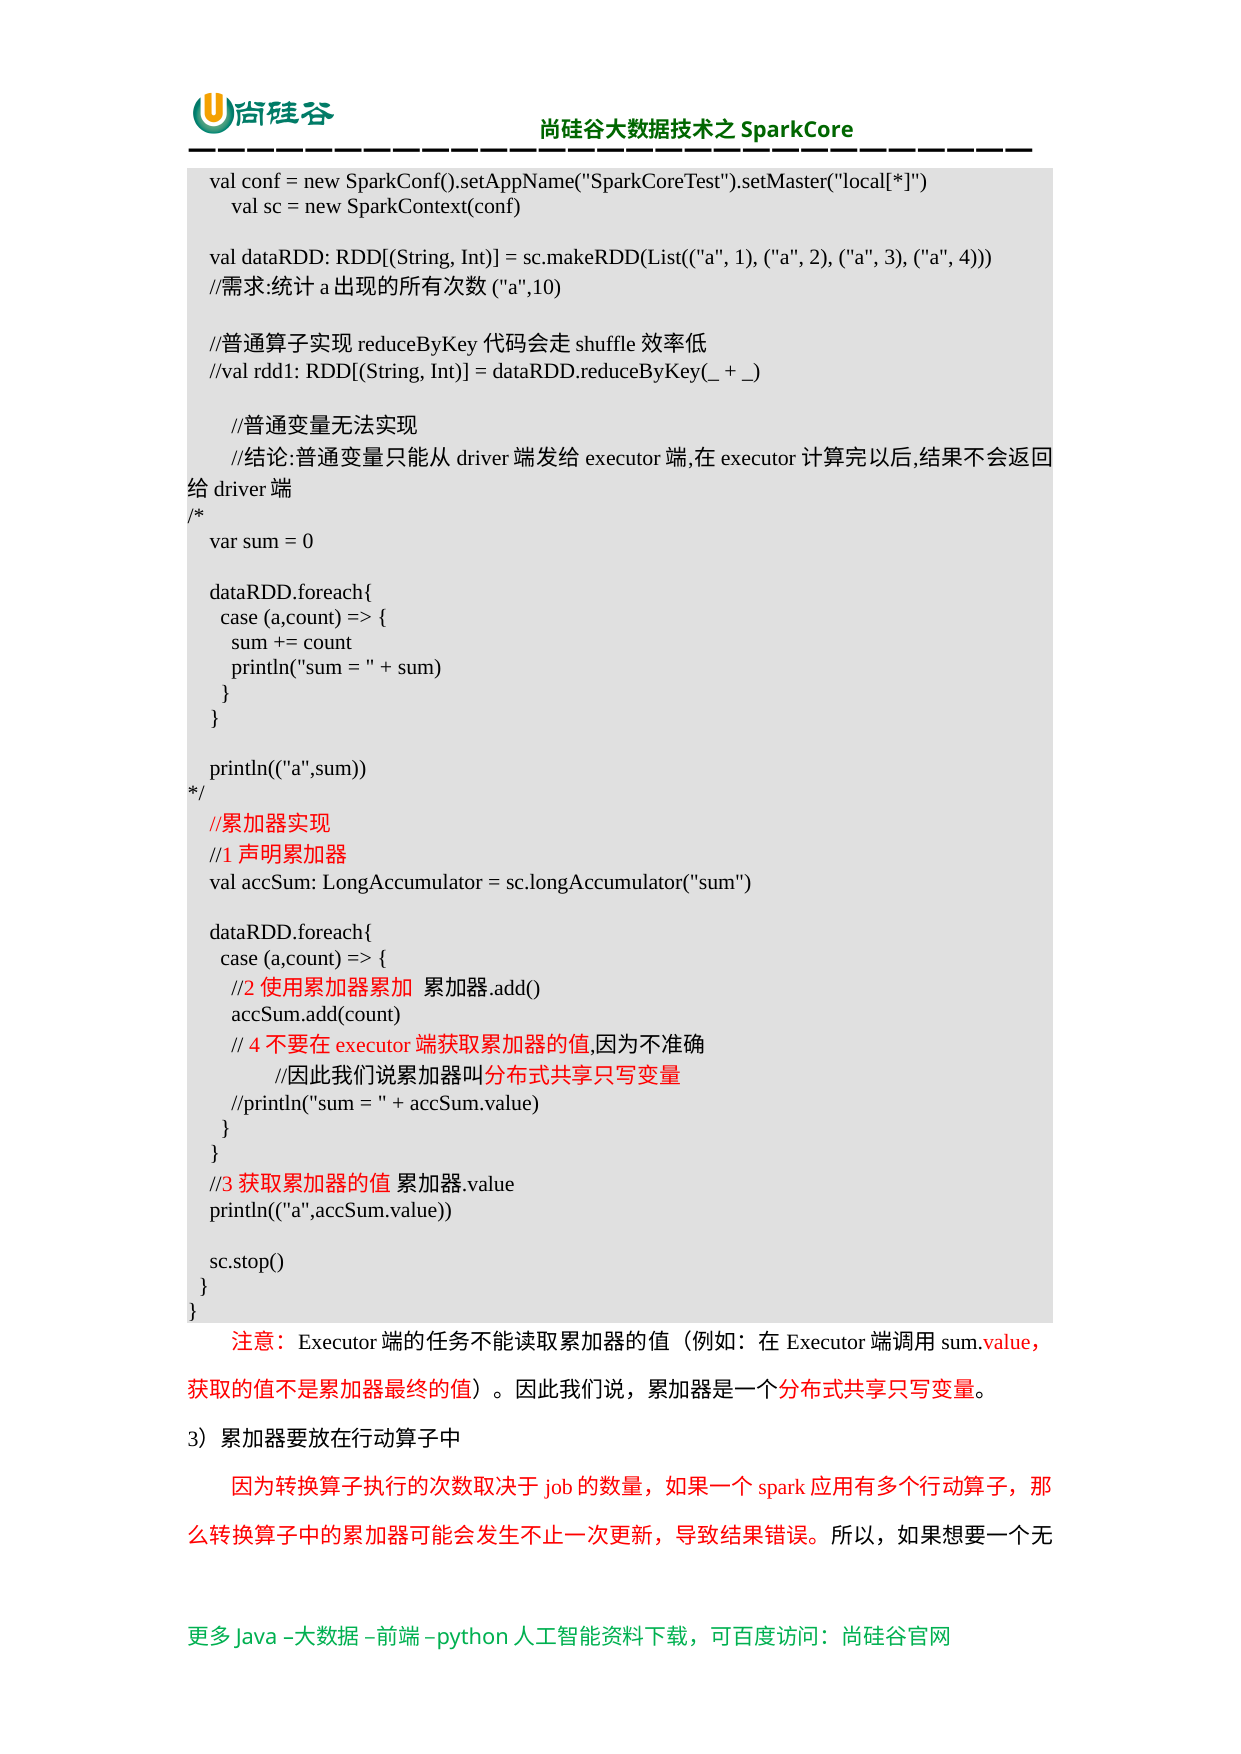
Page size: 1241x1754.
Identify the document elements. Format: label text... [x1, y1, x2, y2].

text //3 获取累加器的值 累加器.value [187, 1166, 1053, 1197]
text } [187, 1273, 1053, 1298]
text } [187, 705, 1053, 730]
text /* [187, 503, 1053, 528]
text //println("sum = " + accSum.value) [187, 1090, 1053, 1115]
text } [187, 679, 1053, 705]
text 3）累加器要放在行动算子中 [187, 1420, 1053, 1453]
text accSum.add(count) [187, 1001, 1053, 1027]
text val conf = new SparkConf().setAppName("SparkCoreTest").setMaster("local[*]") [187, 168, 1053, 193]
text } [187, 1140, 1053, 1166]
text println(("a",accSum.value)) [187, 1197, 1053, 1222]
text } [187, 1298, 1053, 1323]
text var sum = 0 [187, 528, 1053, 553]
text val dataRDD: RDD[(String, Int)] = sc.makeRDD(List(("a", 1), ("a", 2), ("a", 3), ("a", 4))) [187, 244, 1053, 269]
text 注意：Executor端的任务不能读取累加器的值（例如：在Executor端调用sum.value，获取的值不是累加器最终的值）。因此我们说，累加器是一个分布式共享只写变量。 [187, 1323, 1053, 1404]
text case (a,count) => { [187, 604, 1053, 629]
text println("sum = " + sum) [187, 654, 1053, 679]
text // 4 不要在executor端获取累加器的值,因为不准确 [187, 1027, 1053, 1058]
text */ [187, 780, 1053, 806]
text //因此我们说累加器叫分布式共享只写变量 [187, 1058, 1053, 1090]
text println(("a",sum)) [187, 755, 1053, 780]
text val accSum: LongAccumulator = sc.longAccumulator("sum") [187, 869, 1053, 894]
text } [187, 1115, 1053, 1140]
text //普通算子实现 reduceByKey 代码会走shuffle 效率低 [187, 326, 1053, 358]
text //结论:普通变量只能从driver端发给executor端,在executor计算完以后,结果不会返回给driver端 [187, 440, 1053, 503]
text //普通变量无法实现 [187, 408, 1053, 440]
text dataRDD.foreach{ [187, 919, 1053, 944]
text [187, 1469, 1053, 1550]
text case (a,count) => { [187, 944, 1053, 970]
text //2 使用累加器累加 累加器.add() [187, 970, 1053, 1001]
text //累加器实现 [187, 806, 1053, 837]
text sum += count [187, 629, 1053, 654]
text //1 声明累加器 [187, 837, 1053, 869]
text sc.stop() [187, 1248, 1053, 1273]
text val sc = new SparkContext(conf) [187, 193, 1053, 219]
text //val rdd1: RDD[(String, Int)] = dataRDD.reduceByKey(_ + _) [187, 358, 1053, 383]
text //需求:统计a出现的所有次数 ("a",10) [187, 269, 1053, 301]
text dataRDD.foreach{ [187, 579, 1053, 604]
